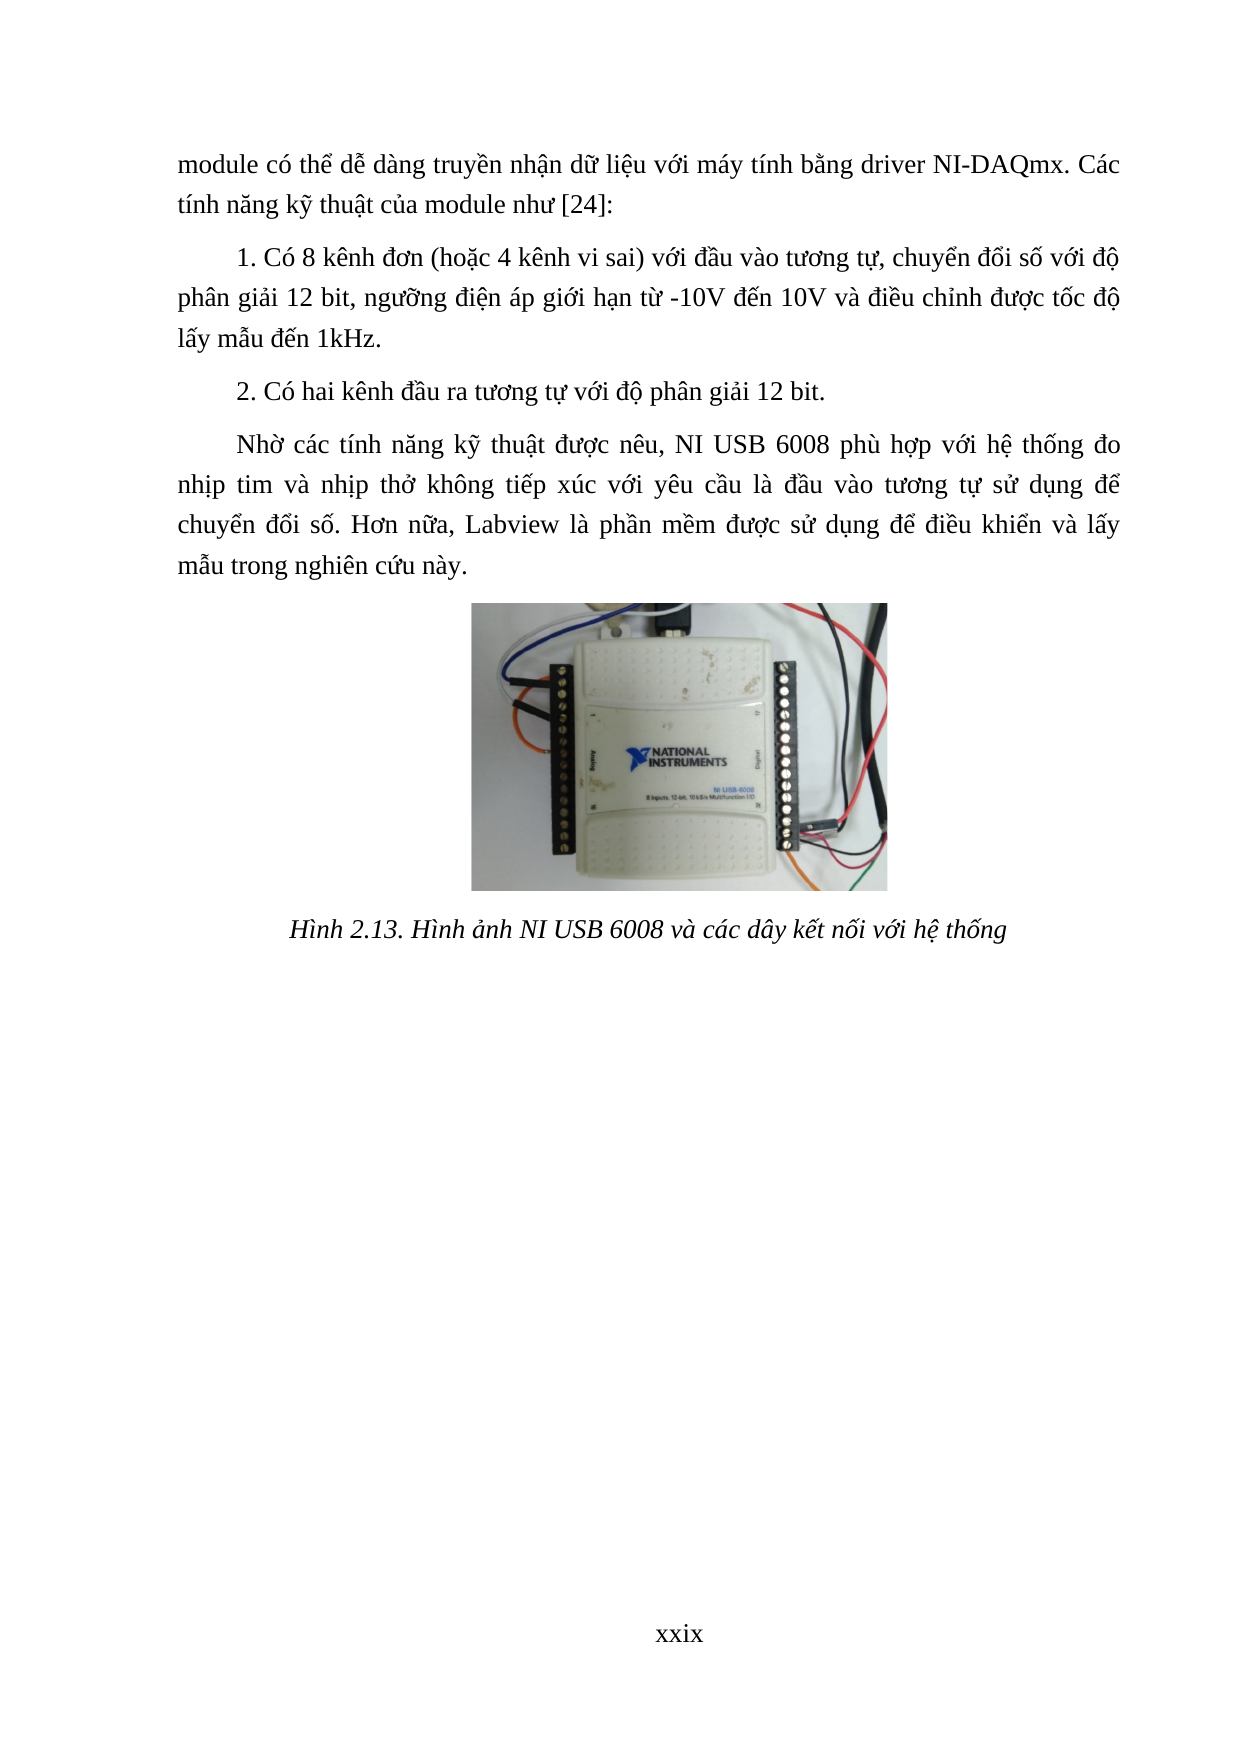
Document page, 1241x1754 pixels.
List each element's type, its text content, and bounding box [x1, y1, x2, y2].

picture [472, 603, 888, 891]
text Nhờ các tính năng kỹ thuật được nêu, NI USB 6008 phù hợp với hệ thống đo nhịp tim và nhịp thở không tiếp xúc với yêu cầu là đầu vào tương tự sử dụng để chuyển đổi số. Hơn nữa, Labview là phần mềm được sử dụng để điều khiển và lấy mẫu trong nghiên cứu này. [177, 428, 1122, 580]
text 2. Có hai kênh đầu ra tương tự với độ phân giải 12 bit. [177, 375, 1122, 406]
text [177, 148, 1122, 219]
text 1. Có 8 kênh đơn (hoặc 4 kênh vi sai) với đầu vào tương tự, chuyển đổi số với độ phân giải 12 bit, ngưỡng điện áp giới hạn từ -10V đến 10V và điều chỉnh được tốc độ lấy mẫu đến 1kHz. [177, 241, 1122, 353]
